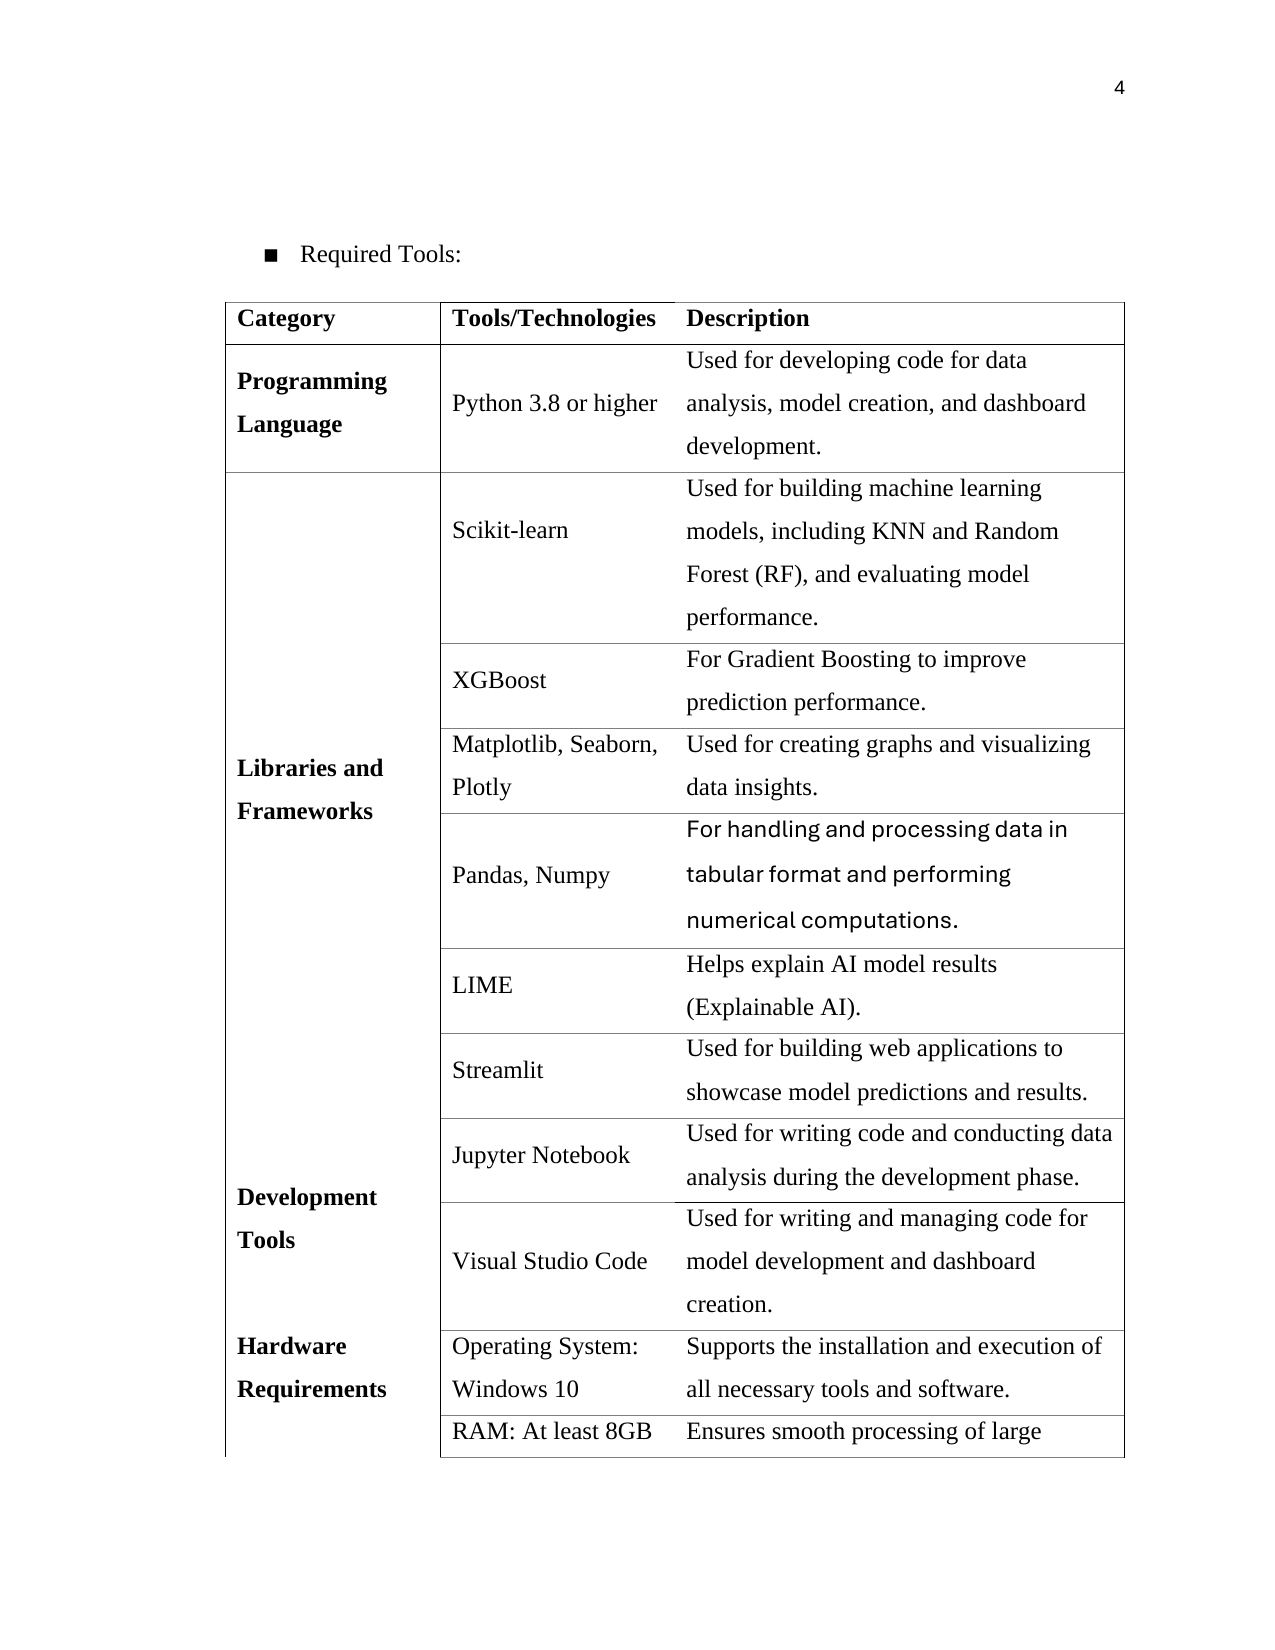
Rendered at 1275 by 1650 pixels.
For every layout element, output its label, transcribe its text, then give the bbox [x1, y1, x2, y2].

list Required Tools: [262, 225, 1125, 276]
table_header Category [226, 303, 440, 344]
table_cell Used for writing code and conducting data analysis during the development phase. [675, 1119, 1124, 1202]
table_cell For handling and processing data in tabular format and performing numerical computations. [675, 814, 1124, 948]
table_cell Scikit-learn [441, 473, 675, 643]
table_cell Pandas, Numpy [441, 814, 675, 948]
table_cell Libraries and Frameworks [226, 473, 440, 1117]
table_cell For Gradient Boosting to improve prediction performance. [675, 644, 1124, 728]
table_cell RAM: At least 8GB [441, 1416, 675, 1457]
table_cell Used for building web applications to showcase model predictions and results. [675, 1034, 1124, 1117]
table_cell Hardware Requirements [226, 1330, 440, 1457]
table_cell Programming Language [226, 345, 440, 472]
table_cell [675, 1416, 1124, 1457]
table_header Description [675, 303, 1124, 344]
table_cell Development Tools [226, 1118, 440, 1330]
table_cell Used for developing code for data analysis, model creation, and dashboard development. [675, 345, 1124, 472]
table_cell Visual Studio Code [441, 1203, 675, 1330]
table_header Tools/Technologies [441, 303, 675, 344]
table_cell XGBoost [441, 644, 675, 728]
table_cell Used for creating graphs and visualizing data insights. [675, 729, 1124, 813]
table_cell Used for building machine learning models, including KNN and Random Forest (RF), and evaluating model performance. [675, 473, 1124, 643]
table_cell Operating System: Windows 10 [441, 1331, 675, 1415]
table_cell Streamlit [441, 1034, 675, 1117]
table_cell Supports the installation and execution of all necessary tools and software. [675, 1331, 1124, 1415]
table_cell Python 3.8 or higher [441, 345, 675, 472]
table_cell Used for writing and managing code for model development and dashboard creation. [675, 1203, 1124, 1330]
table_cell Helps explain AI model results (Explainable AI). [675, 949, 1124, 1032]
table_cell Jupyter Notebook [441, 1119, 675, 1202]
table_cell LIME [441, 949, 675, 1032]
table_cell Matplotlib, Seaborn, Plotly [441, 729, 675, 813]
